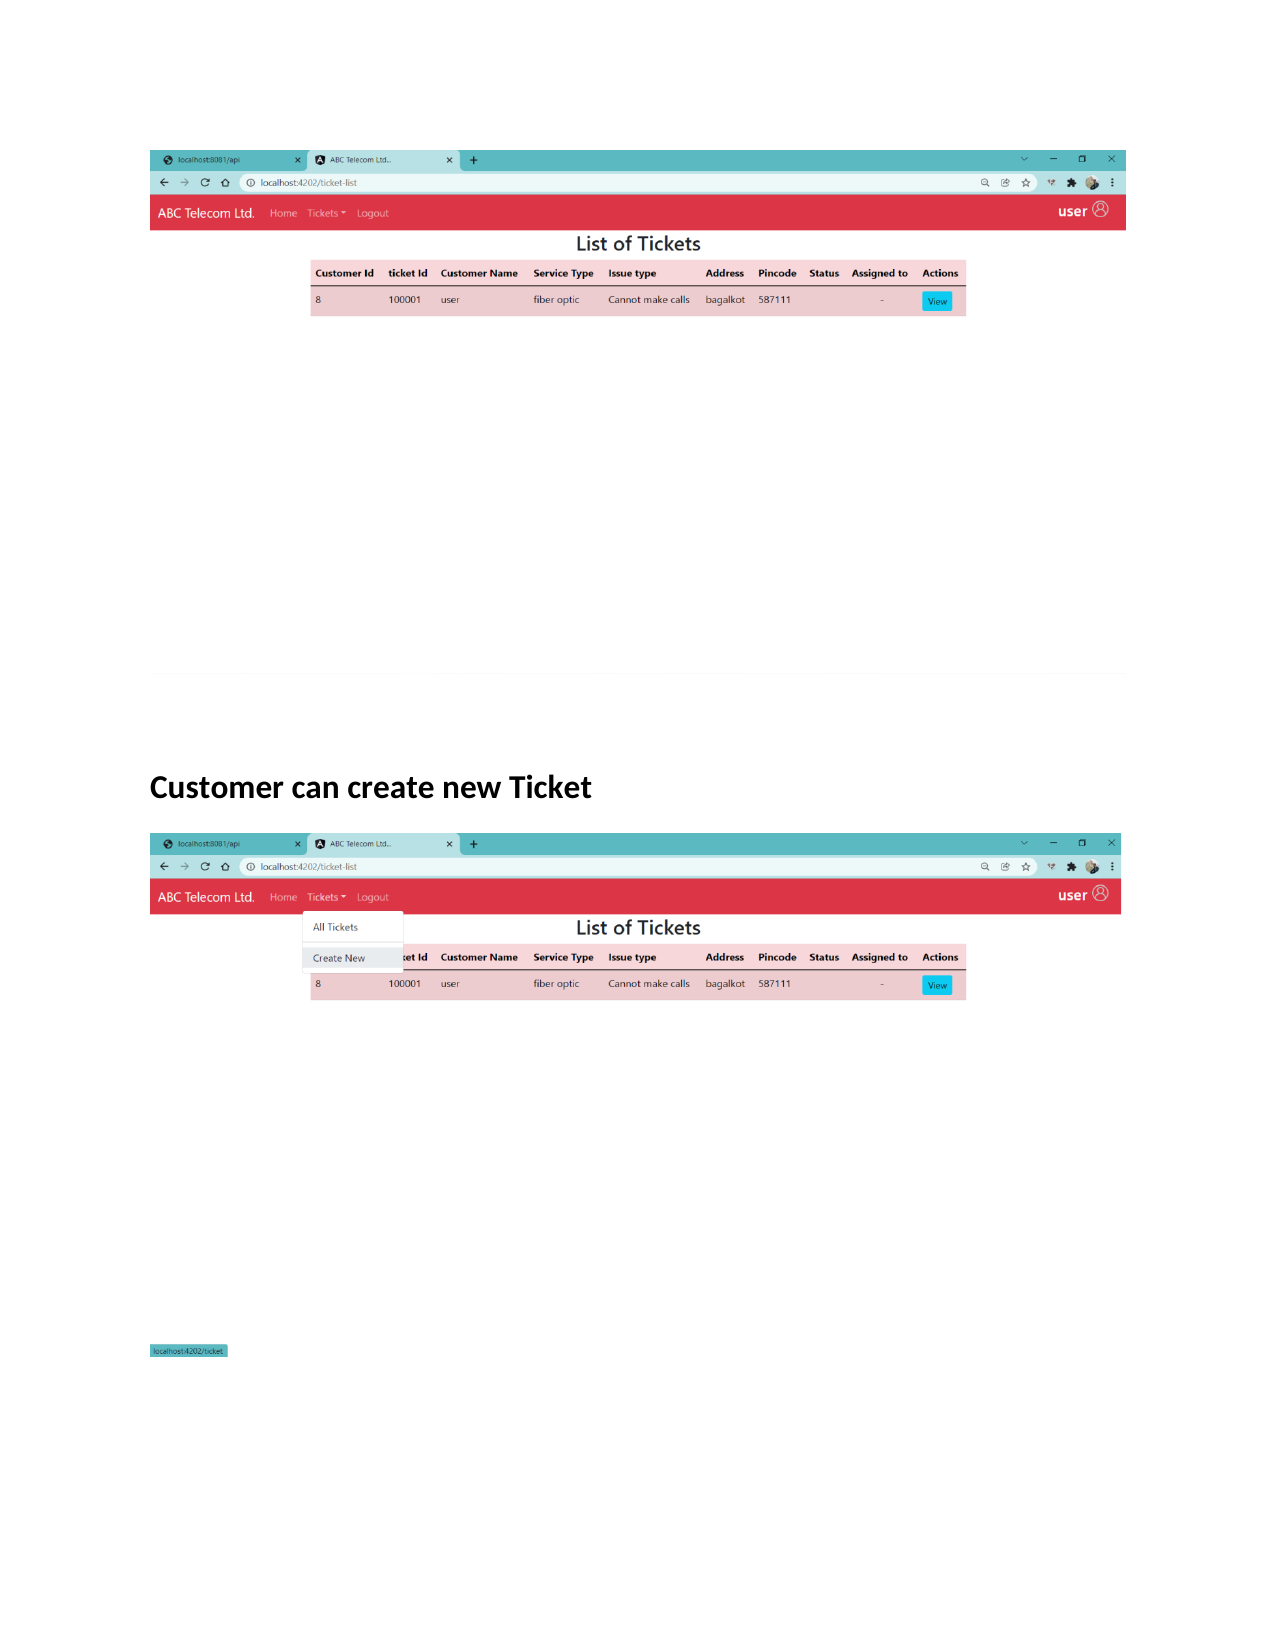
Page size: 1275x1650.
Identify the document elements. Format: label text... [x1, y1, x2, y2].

picture [150, 150, 1126, 674]
picture [150, 833, 1122, 1357]
text Customer can create new Ticket [150, 766, 1125, 807]
